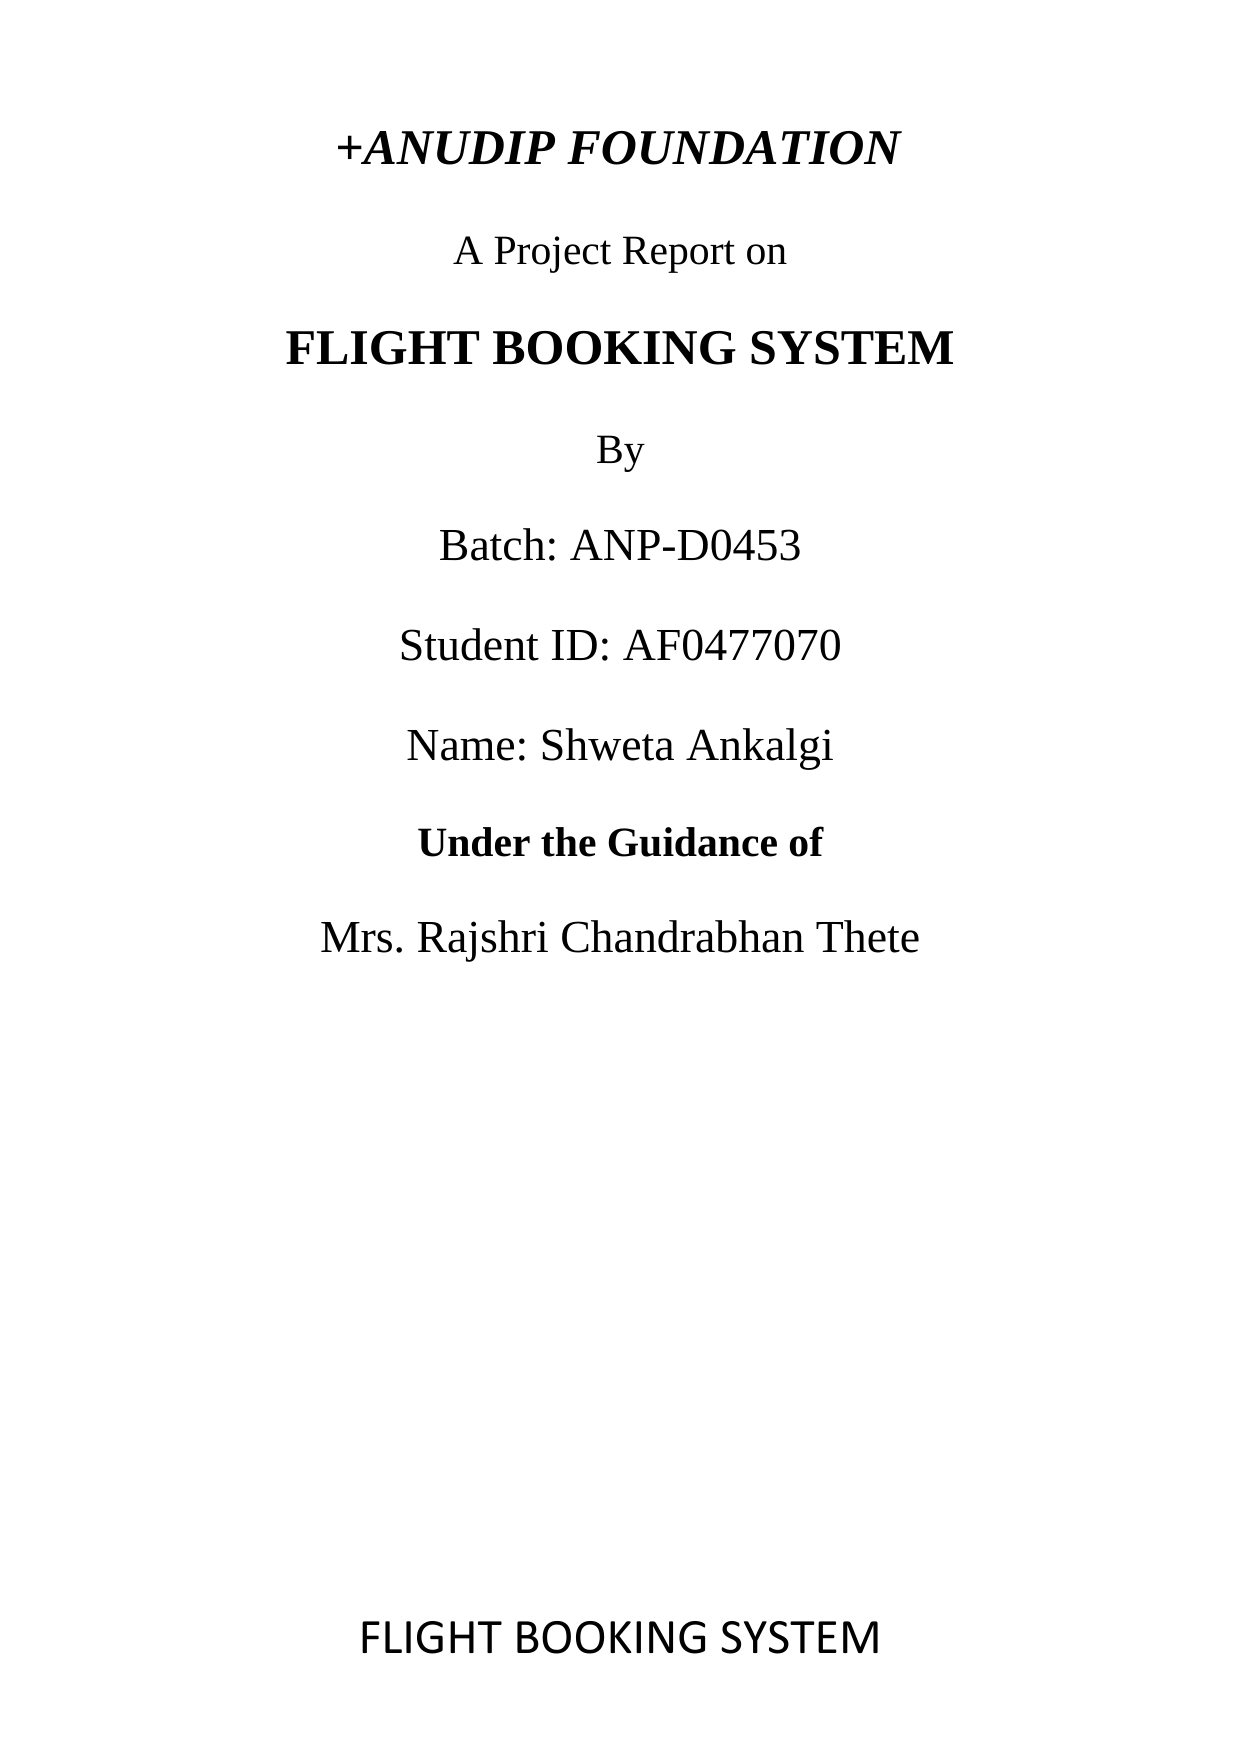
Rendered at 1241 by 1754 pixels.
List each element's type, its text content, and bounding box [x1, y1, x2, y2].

text FLIGHT BOOKING SYSTEM [89, 1604, 1152, 1666]
text A Project Report on [89, 225, 1152, 273]
text Batch: ANP-D0453 [89, 518, 1152, 570]
text +ANUDIP FOUNDATION [89, 118, 1152, 176]
text By [89, 425, 1152, 473]
text Student ID: AF0477070 [89, 618, 1152, 670]
text Under the Guidance of [89, 817, 1152, 865]
text FLIGHT BOOKING SYSTEM [89, 318, 1152, 375]
text Name: Shweta Ankalgi [89, 717, 1152, 770]
text Mrs. Rajshri Chandrabhan Thete [89, 910, 1152, 963]
